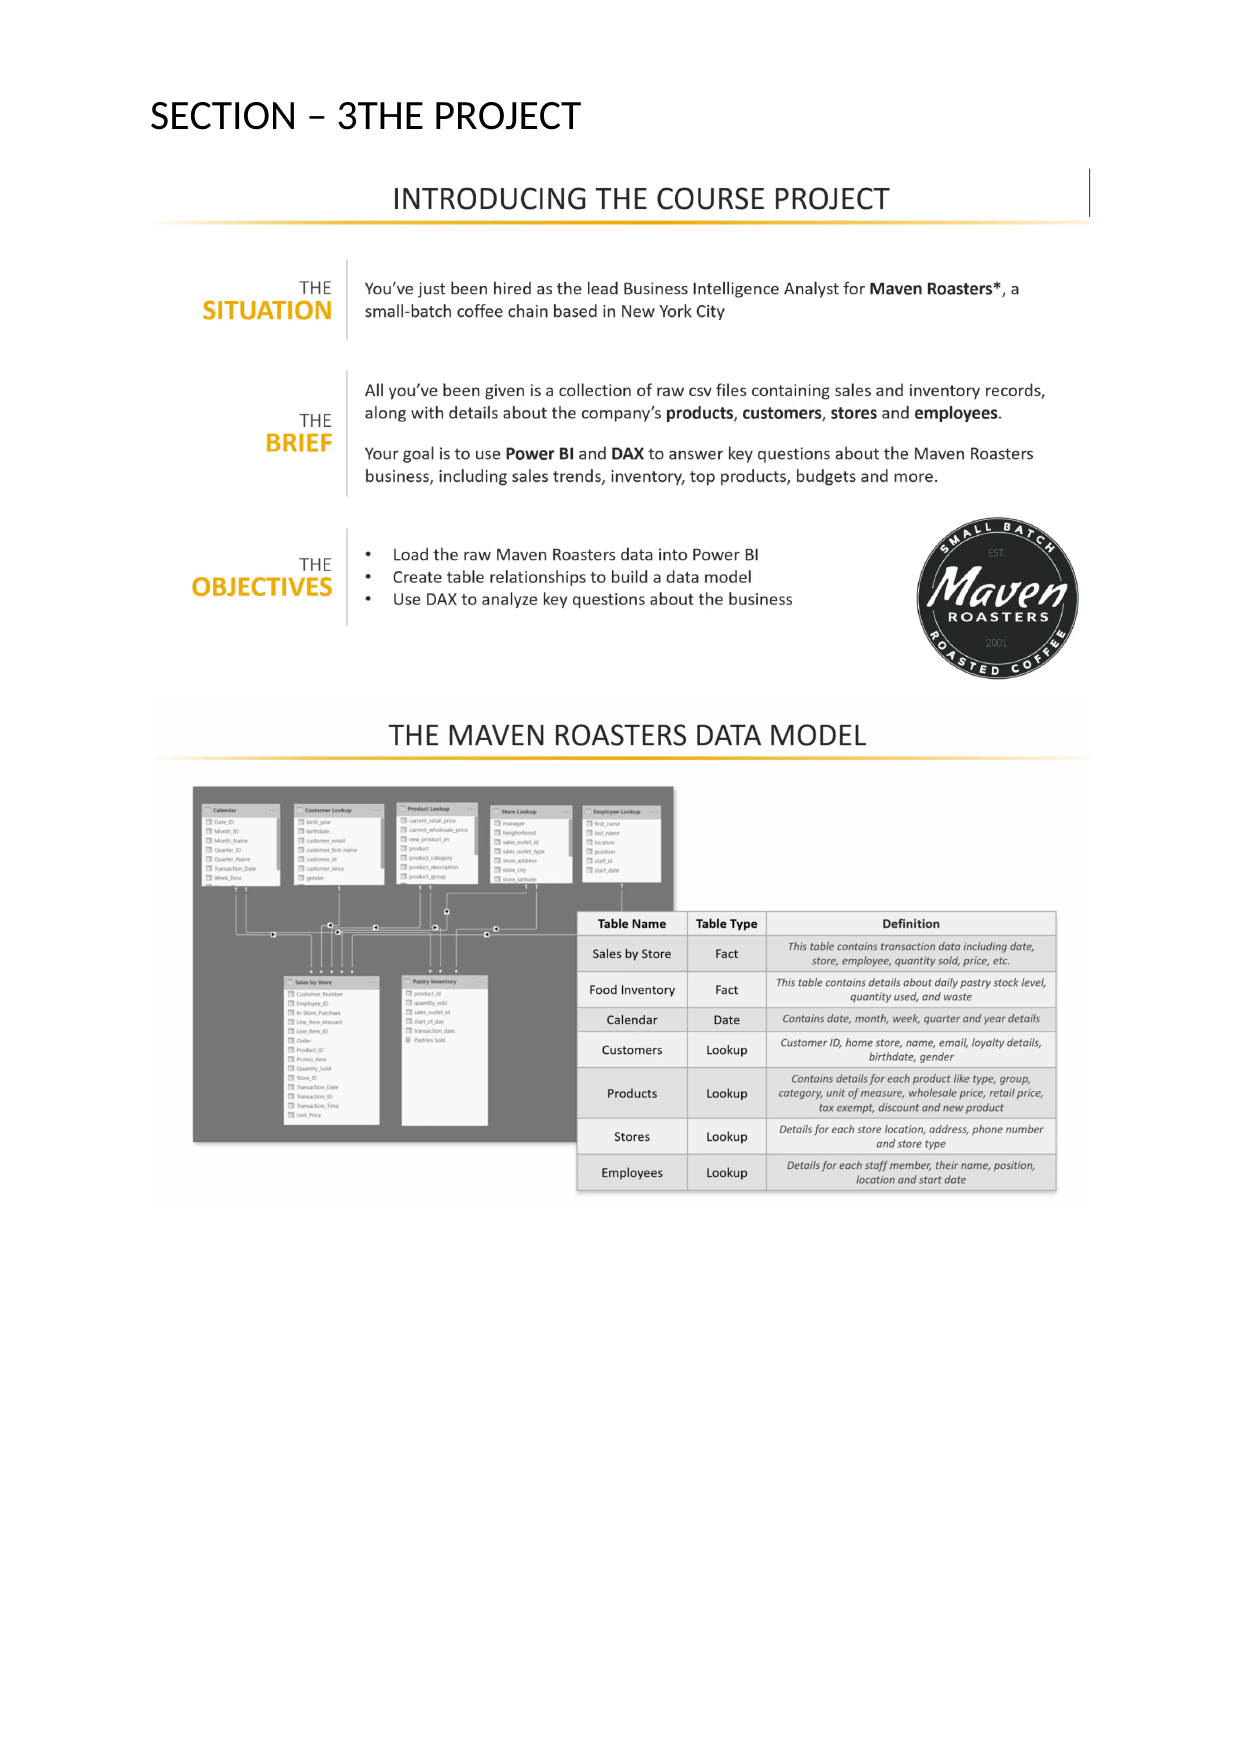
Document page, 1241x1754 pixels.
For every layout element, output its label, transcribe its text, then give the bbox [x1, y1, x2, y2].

text SECTION – 3THE PROJECT [150, 89, 1090, 139]
picture [150, 160, 1091, 682]
picture [150, 700, 1091, 1207]
